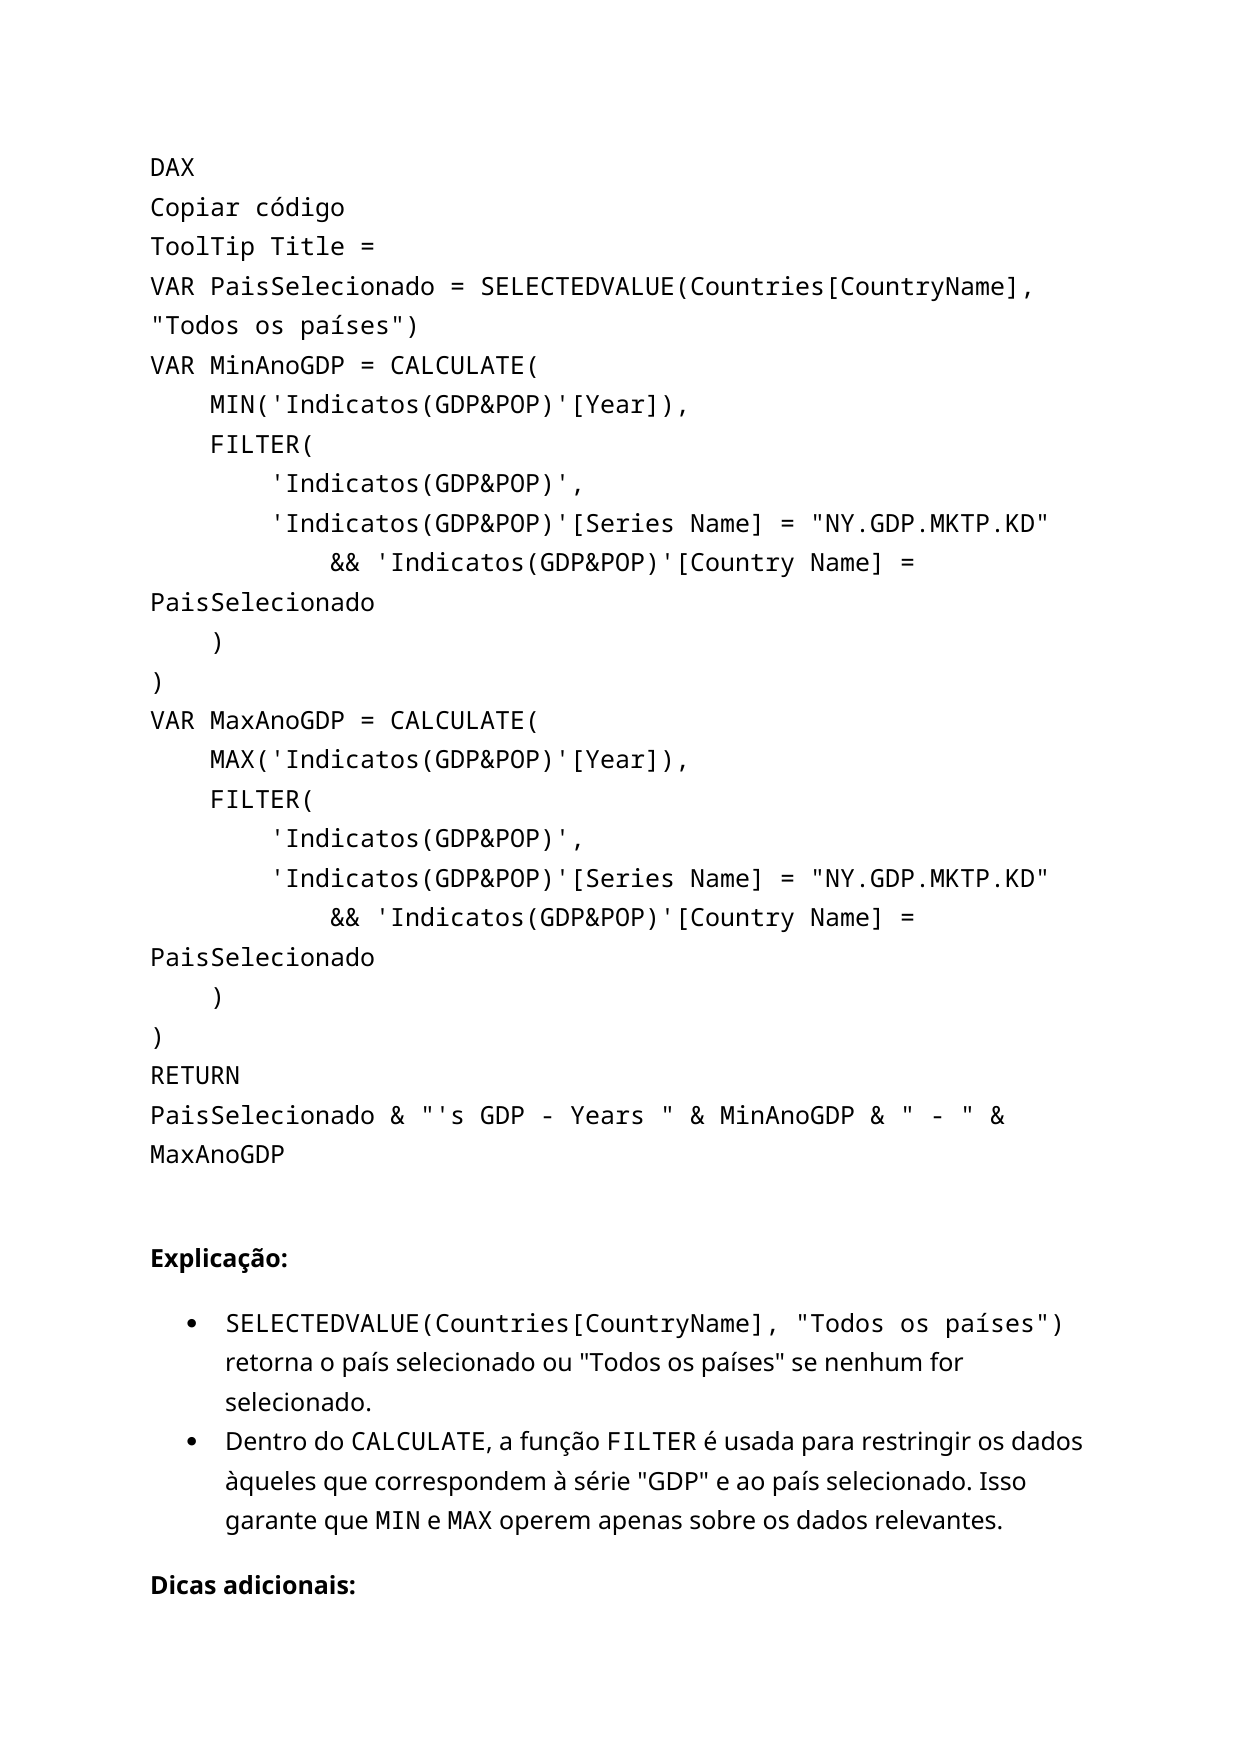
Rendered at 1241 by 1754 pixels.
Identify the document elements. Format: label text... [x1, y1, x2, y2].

text Explicação: [150, 1241, 1090, 1275]
text DAX [150, 150, 1090, 184]
list SELECTEDVALUE(Countries[CountryName], "Todos os países") retorna o país selecionado ou "Todos os países" se nenhum for selecionado. [187, 1305, 1090, 1418]
text Dicas adicionais: [150, 1567, 1090, 1601]
text ToolTip Title = VAR PaisSelecionado = SELECTEDVALUE(Countries[CountryName], "Todos os países") VAR MinAnoGDP = CALCULATE( MIN('Indicatos(GDP&POP)'[Year]), FILTER( 'Indicatos(GDP&POP)', 'Indicatos(GDP&POP)'[Series Name] = "NY.GDP.MKTP.KD" && 'Indicatos(GDP&POP)'[Country Name] = PaisSelecionado ) ) VAR MaxAnoGDP = CALCULATE( MAX('Indicatos(GDP&POP)'[Year]), FILTER( 'Indicatos(GDP&POP)', 'Indicatos(GDP&POP)'[Series Name] = "NY.GDP.MKTP.KD" && 'Indicatos(GDP&POP)'[Country Name] = PaisSelecionado ) ) RETURN PaisSelecionado & "'s GDP - Years " & MinAnoGDP & " - " & MaxAnoGDP [150, 229, 1090, 1211]
text Copiar código [150, 189, 1090, 223]
list Dentro do CALCULATE, a função FILTER é usada para restringir os dados àqueles que correspondem à série "GDP" e ao país selecionado. Isso garante que MIN e MAX operem apenas sobre os dados relevantes. [187, 1424, 1090, 1537]
